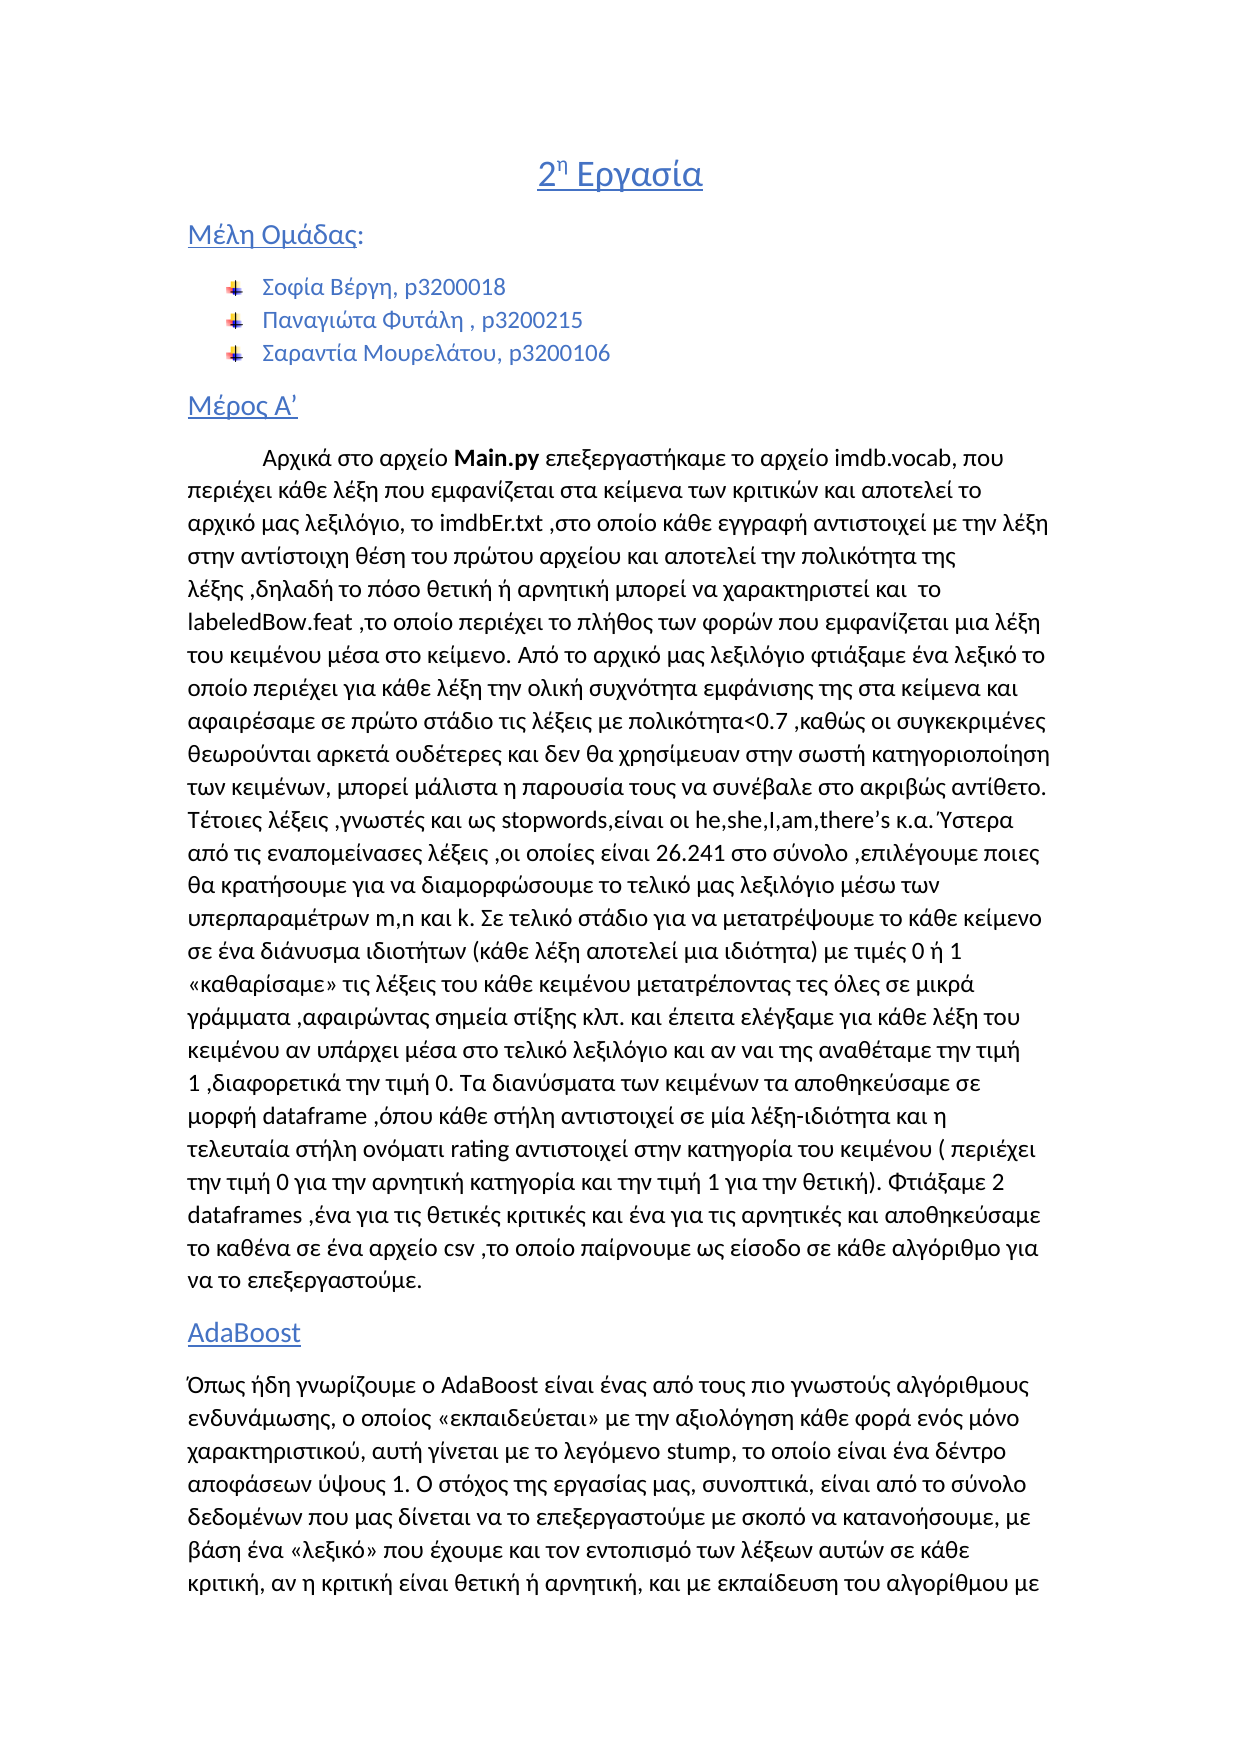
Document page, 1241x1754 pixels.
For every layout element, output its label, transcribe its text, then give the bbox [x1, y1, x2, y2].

picture [226, 344, 243, 362]
list Σαραντία Μουρελάτου, p3200106 [225, 337, 1053, 368]
text AdaBoost [187, 1314, 1053, 1350]
list Σοφία Βέργη, p3200018 [225, 271, 1053, 302]
list Παναγιώτα Φυτάλη , p3200215 [225, 304, 1053, 335]
picture [226, 311, 243, 329]
text Μέρος Α’ [187, 387, 1053, 422]
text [187, 1369, 1053, 1597]
text 2η Εργασία [187, 150, 1053, 196]
picture [226, 279, 243, 296]
text Μέλη Ομάδας: [187, 216, 1053, 252]
text Αρχικά στο αρχείο Main.py επεξεργαστήκαμε το αρχείο imdb.vocab, που περιέχει κάθε λέξη που εμφανίζεται στα κείμενα των κριτικών και αποτελεί το αρχικό μας λεξιλόγιο, το imdbEr.txt ,στο οποίο κάθε εγγραφή αντιστοιχεί με την λέξη στην αντίστοιχη θέση του πρώτου αρχείου και αποτελεί την πολικότητα της λέξης ,δηλαδή το πόσο θετική ή αρνητική μπορεί να χαρακτηριστεί και το labeledBow.feat ,το οποίο περιέχει το πλήθος των φορών που εμφανίζεται μια λέξη του κειμένου μέσα στο κείμενο. Από το αρχικό μας λεξιλόγιο φτιάξαμε ένα λεξικό το οποίο περιέχει για κάθε λέξη την ολική συχνότητα εμφάνισης της στα κείμενα και αφαιρέσαμε σε πρώτο στάδιο τις λέξεις με πολικότητα<0.7 ,καθώς οι συγκεκριμένες θεωρούνται αρκετά ουδέτερες και δεν θα χρησίμευαν στην σωστή κατηγοριοποίηση των κειμένων, μπορεί μάλιστα η παρουσία τους να συνέβαλε στο ακριβώς αντίθετο. Τέτοιες λέξεις ,γνωστές και ως stopwords,είναι οι he,she,I,am,there’s κ.α. Ύστερα από τις εναπομείνασες λέξεις ,οι οποίες είναι 26.241 στο σύνολο ,επιλέγουμε ποιες θα κρατήσουμε για να διαμορφώσουμε το τελικό μας λεξιλόγιο μέσω των υπερπαραμέτρων m,n και k. Σε τελικό στάδιο για να μετατρέψουμε το κάθε κείμενο σε ένα διάνυσμα ιδιοτήτων (κάθε λέξη αποτελεί μια ιδιότητα) με τιμές 0 ή 1 «καθαρίσαμε» τις λέξεις του κάθε κειμένου μετατρέποντας τες όλες σε μικρά γράμματα ,αφαιρώντας σημεία στίξης κλπ. και έπειτα ελέγξαμε για κάθε λέξη του κειμένου αν υπάρχει μέσα στο τελικό λεξιλόγιο και αν ναι της αναθέταμε την τιμή 1 ,διαφορετικά την τιμή 0. Τα διανύσματα των κειμένων τα αποθηκεύσαμε σε μορφή dataframe ,όπου κάθε στήλη αντιστοιχεί σε μία λέξη-ιδιότητα και η τελευταία στήλη ονόματι rating αντιστοιχεί στην κατηγορία του κειμένου ( περιέχει την τιμή 0 για την αρνητική κατηγορία και την τιμή 1 για την θετική). Φτιάξαμε 2 dataframes ,ένα για τις θετικές κριτικές και ένα για τις αρνητικές και αποθηκεύσαμε το καθένα σε ένα αρχείο csv ,το οποίο παίρνουμε ως είσοδο σε κάθε αλγόριθμο για να το επεξεργαστούμε. [187, 442, 1053, 1295]
